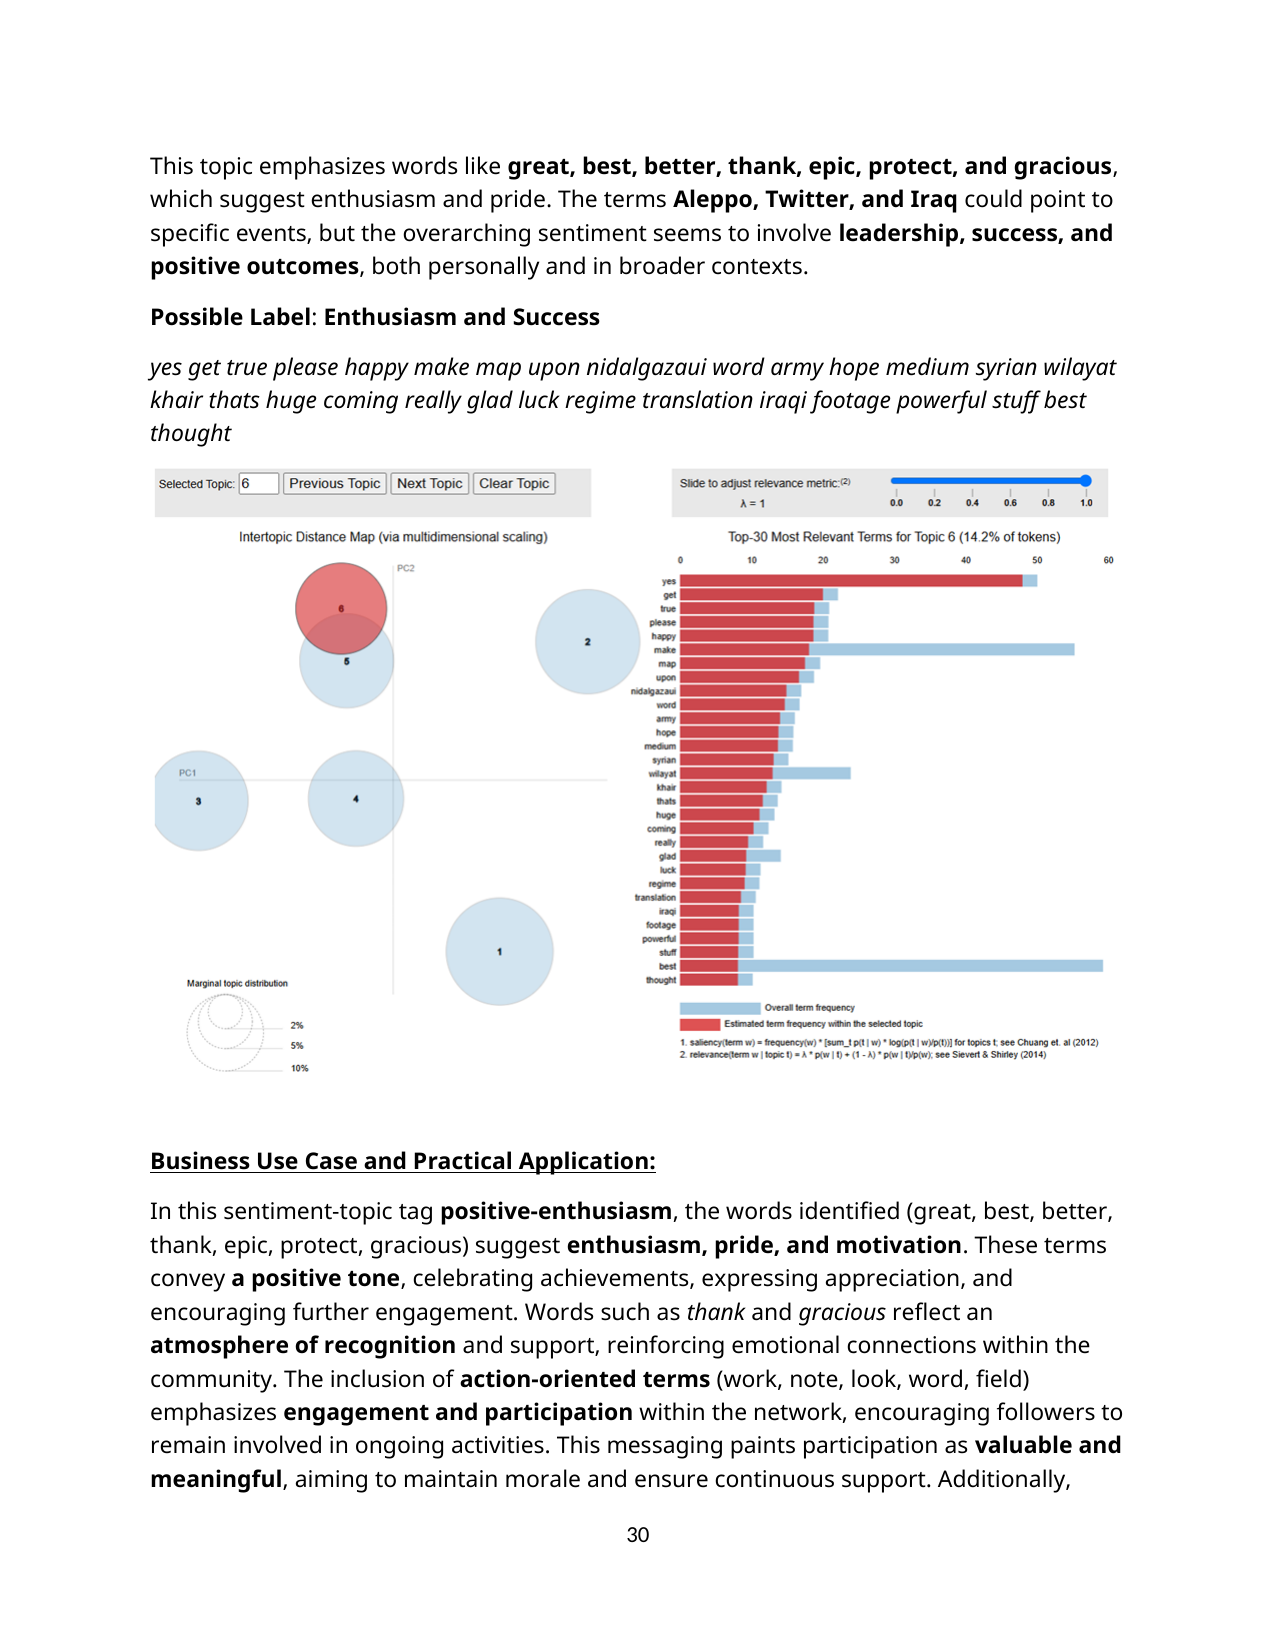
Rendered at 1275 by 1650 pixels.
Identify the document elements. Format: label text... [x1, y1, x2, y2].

picture [150, 467, 1125, 1077]
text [150, 1195, 1125, 1494]
text Possible Label: Enthusiasm and Success [150, 300, 1125, 332]
text This topic emphasizes words like great, best, better, thank, epic, protect, and gracious, which suggest enthusiasm and pride. The terms Aleppo, Twitter, and Iraq could point to specific events, but the overarching sentiment seems to involve leadership, success, and positive outcomes, both personally and in broader contexts. [150, 150, 1125, 282]
text yes get true please happy make map upon nidalgazaui word army hope medium syrian wilayat khair thats huge coming really glad luck regime translation iraqi footage powerful stuff best thought [150, 351, 1125, 449]
text Business Use Case and Practical Application: [150, 1145, 1125, 1176]
